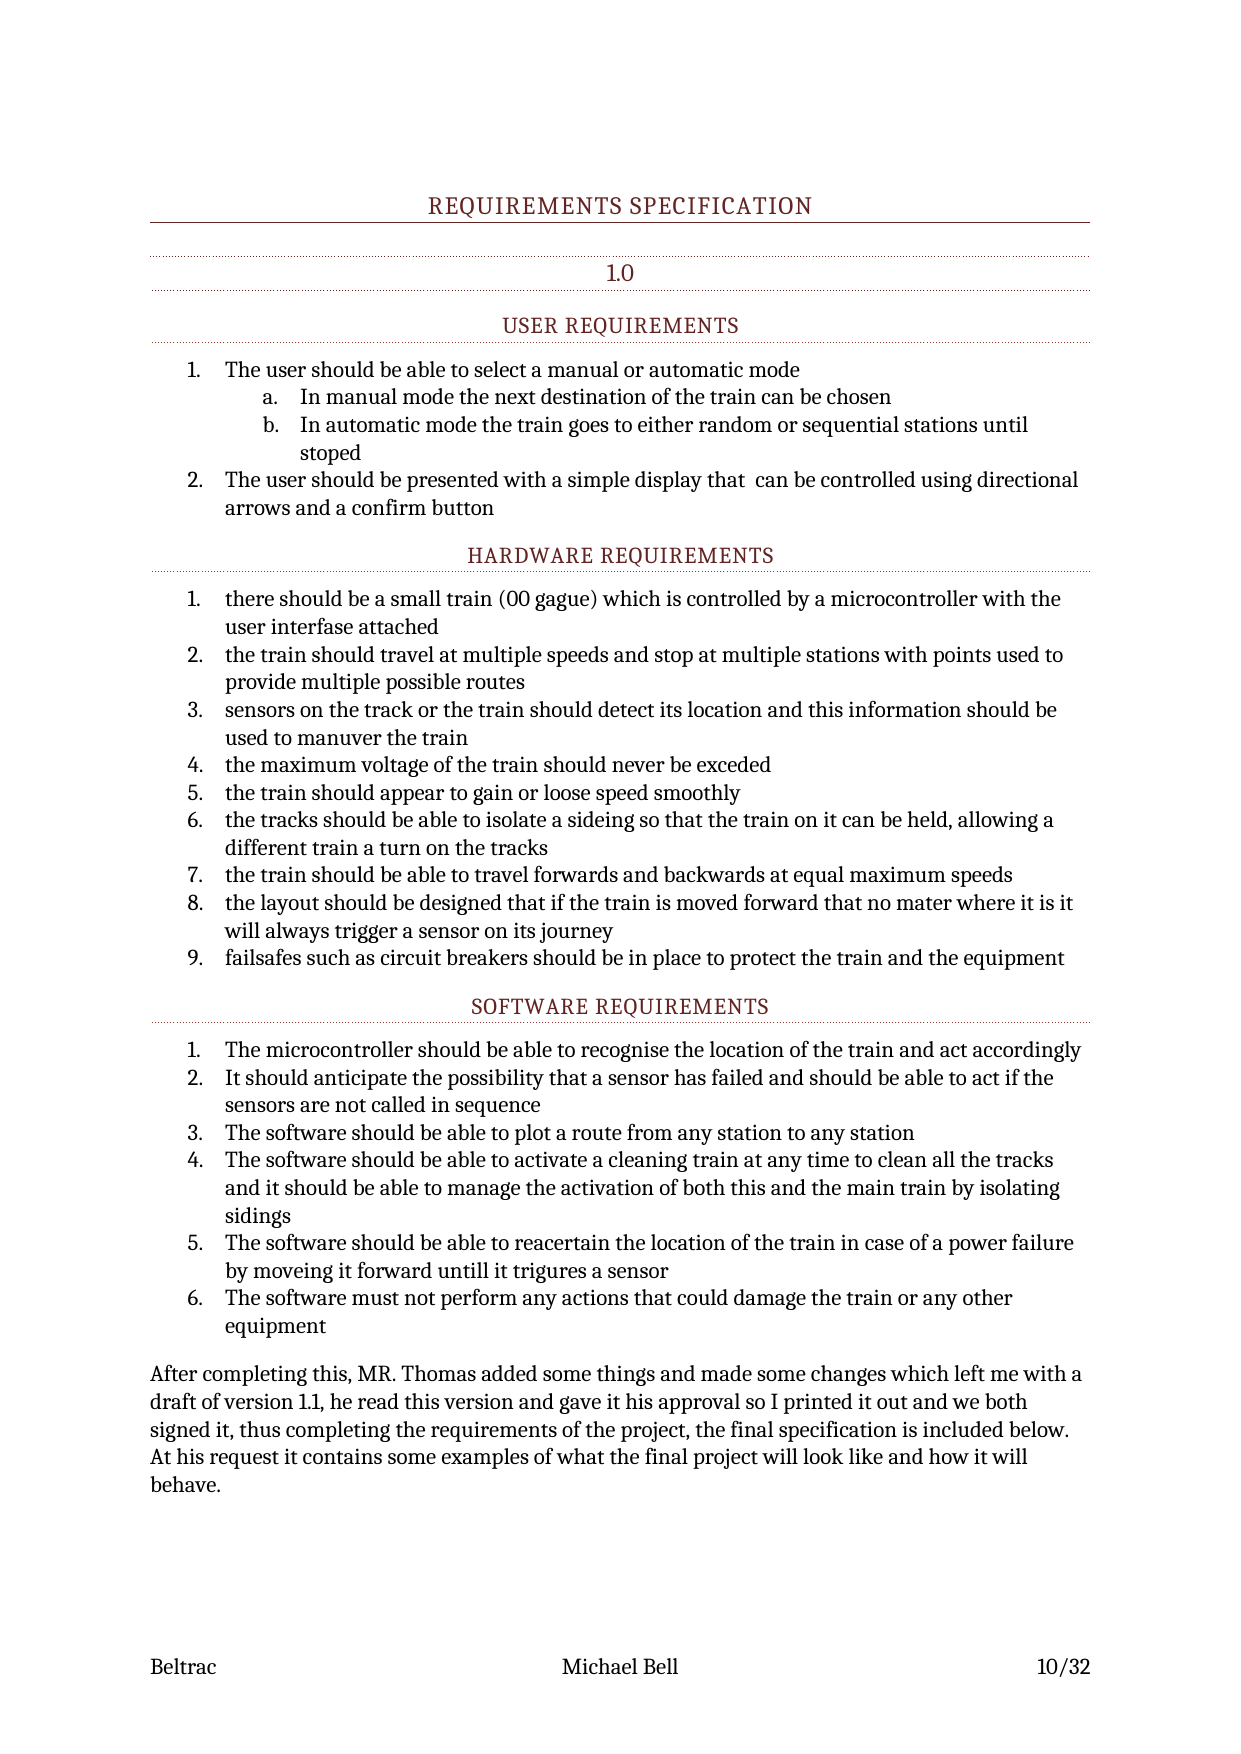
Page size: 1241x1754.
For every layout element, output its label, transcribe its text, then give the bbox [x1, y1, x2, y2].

list In automatic mode the train goes to either random or sequential stations until stoped [262, 412, 1090, 466]
subtitle requirements specification [150, 192, 1090, 222]
list sensors on the track or the train should detect its location and this information should be used to manuver the train [187, 697, 1090, 751]
list The software should be able to activate a cleaning train at any time to clean all the tracks and it should be able to manage the activation of both this and the main train by isolating sidings [187, 1147, 1090, 1229]
subtitle user requirements [150, 313, 1090, 343]
list The microcontroller should be able to recognise the location of the train and act accordingly [187, 1037, 1090, 1063]
list The user should be presented with a simple display that can be controlled using directional arrows and a confirm button [187, 467, 1090, 521]
text After completing this, MR. Thomas added some things and made some changes which left me with a draft of version 1.1, he read this version and gave it his approval so I printed it out and we both signed it, thus completing the requirements of the project, the final specification is included below. At his request it contains some examples of what the final project will look like and how it will behave. [150, 1361, 1090, 1498]
list the maximum voltage of the train should never be exceded [187, 752, 1090, 778]
list the layout should be designed that if the train is moved forward that no mater where it is it will always trigger a sensor on its journey [187, 890, 1090, 944]
list there should be a small train (00 gague) which is controlled by a microcontroller with the user interfase attached [187, 586, 1090, 640]
list The software should be able to reacertain the location of the train in case of a power failure by moveing it forward untill it trigures a sensor [187, 1230, 1090, 1284]
list the train should appear to gain or loose speed smoothly [187, 779, 1090, 806]
list In manual mode the next destination of the train can be chosen [262, 384, 1090, 411]
list the train should travel at multiple speeds and stop at multiple stations with points used to provide multiple possible routes [187, 641, 1090, 695]
list the train should be able to travel forwards and backwards at equal maximum speeds [187, 862, 1090, 889]
subtitle 1.0 [150, 256, 1090, 291]
list It should anticipate the possibility that a sensor has failed and should be able to act if the sensors are not called in sequence [187, 1064, 1090, 1118]
list The software should be able to plot a route from any station to any station [187, 1119, 1090, 1146]
list failsafes such as circuit breakers should be in place to protect the train and the equipment [187, 945, 1090, 971]
list The user should be able to select a manual or automatic mode [187, 357, 1090, 383]
list the tracks should be able to isolate a sideing so that the train on it can be held, allowing a different train a turn on the tracks [187, 807, 1090, 861]
subtitle hardware requirements [150, 543, 1090, 572]
subtitle software requirements [150, 993, 1090, 1023]
list The software must not perform any actions that could damage the train or any other equipment [187, 1285, 1090, 1339]
